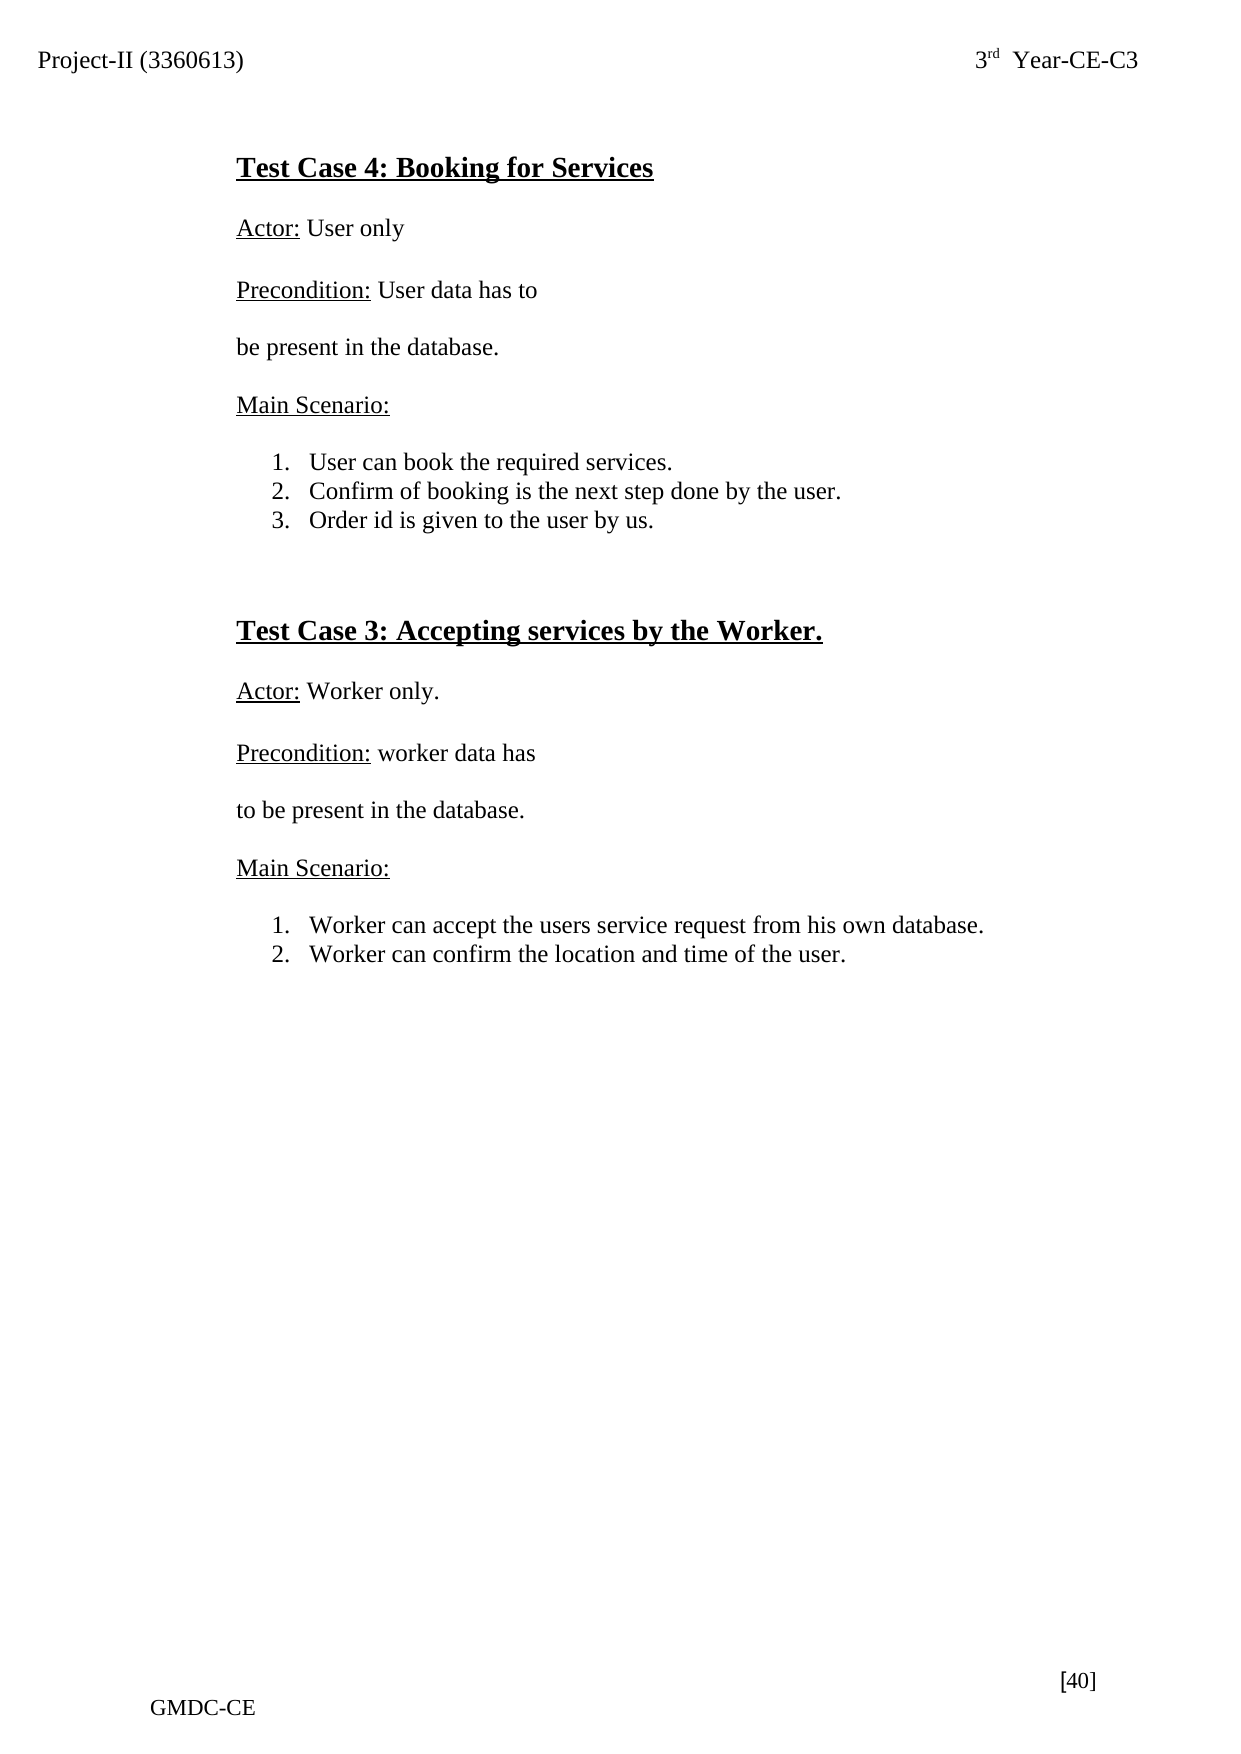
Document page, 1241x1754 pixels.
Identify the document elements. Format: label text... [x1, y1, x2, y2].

subtitle Test Case 4: Booking for Services [236, 150, 1096, 183]
text Main Scenario: [236, 390, 557, 418]
text Precondition: User data has to be present in the database. [236, 275, 557, 361]
list Worker can accept the users service request from his own database. [271, 910, 1096, 939]
text Main Scenario: [236, 853, 557, 882]
list Confirm of booking is the next step done by the user. [271, 476, 1096, 505]
list Order id is given to the user by us. [271, 505, 1096, 533]
text Actor: Worker only. [236, 676, 1096, 705]
list Worker can confirm the location and time of the user. [271, 939, 1096, 968]
list User can book the required services. [271, 447, 1096, 476]
text Actor: User only [236, 213, 1096, 242]
subtitle Test Case 3: Accepting services by the Worker. [236, 613, 1096, 647]
text Precondition: worker data has to be present in the database. [236, 738, 557, 824]
